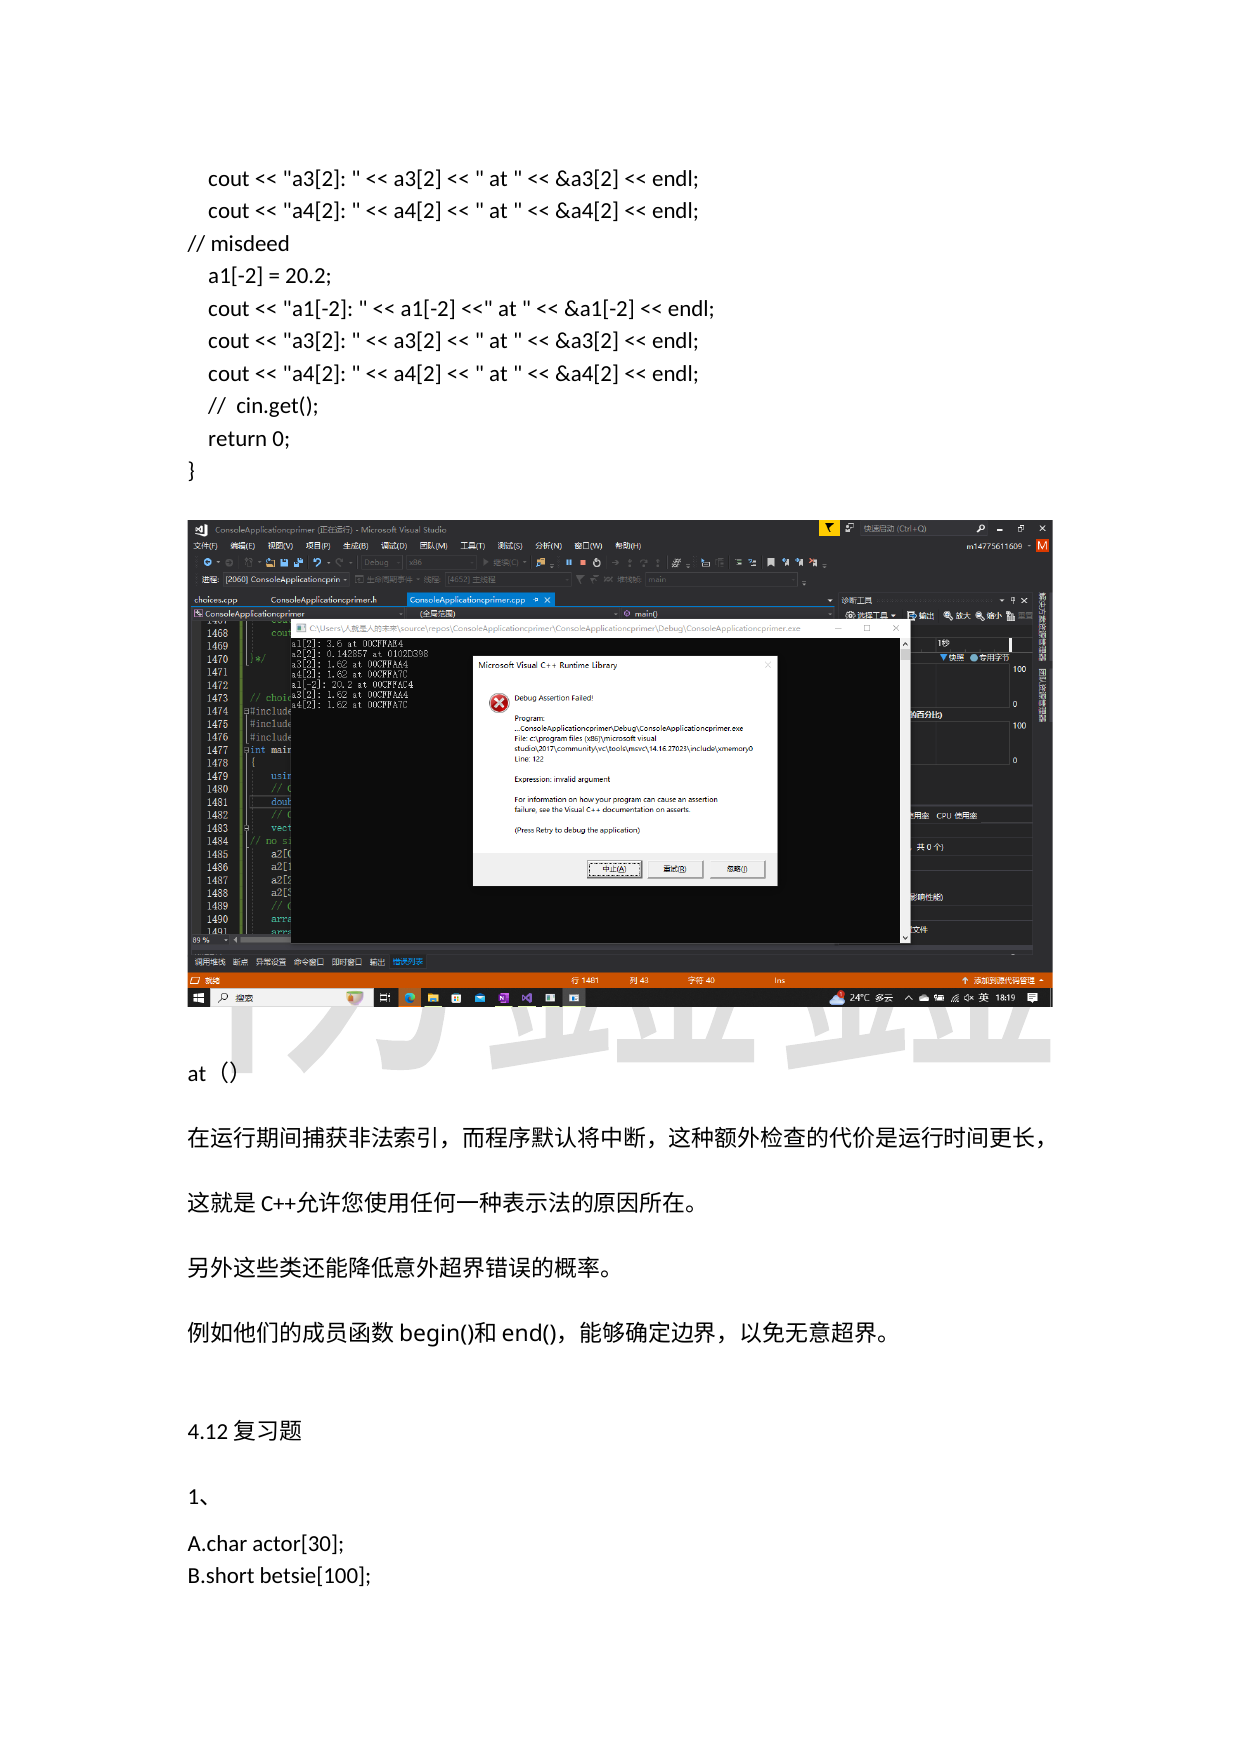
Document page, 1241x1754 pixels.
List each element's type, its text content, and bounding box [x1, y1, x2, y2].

text cout << "a1[-2]: " << a1[-2] <<" at " << &a1[-2] << endl; [187, 292, 1053, 324]
text cout << "a3[2]: " << a3[2] << " at " << &a3[2] << endl; [187, 324, 1053, 357]
text 1、 [187, 1462, 1053, 1527]
text cout << "a4[2]: " << a4[2] << " at " << &a4[2] << endl; [187, 194, 1053, 227]
text at（） [187, 1039, 1053, 1104]
text cout << "a3[2]: " << a3[2] << " at " << &a3[2] << endl; [187, 162, 1053, 194]
text } [187, 454, 1053, 487]
text a1[-2] = 20.2; [187, 259, 1053, 292]
text 4.12 复习题 [187, 1397, 1053, 1462]
text cout << "a4[2]: " << a4[2] << " at " << &a4[2] << endl; [187, 357, 1053, 389]
text 在运行期间捕获非法索引，而程序默认将中断，这种额外检查的代价是运行时间更长，这就是C++允许您使用任何一种表示法的原因所在。 [187, 1104, 1053, 1234]
text 另外这些类还能降低意外超界错误的概率。 [187, 1234, 1053, 1299]
text A.char actor[30]; [187, 1527, 1053, 1559]
text // cin.get(); [187, 389, 1053, 422]
picture [187, 520, 1053, 1007]
text B.short betsie[100]; [187, 1559, 1053, 1592]
text return 0; [187, 422, 1053, 454]
text // misdeed [187, 227, 1053, 259]
text 例如他们的成员函数 begin()和end()，能够确定边界，以免无意超界。 [187, 1299, 1053, 1364]
